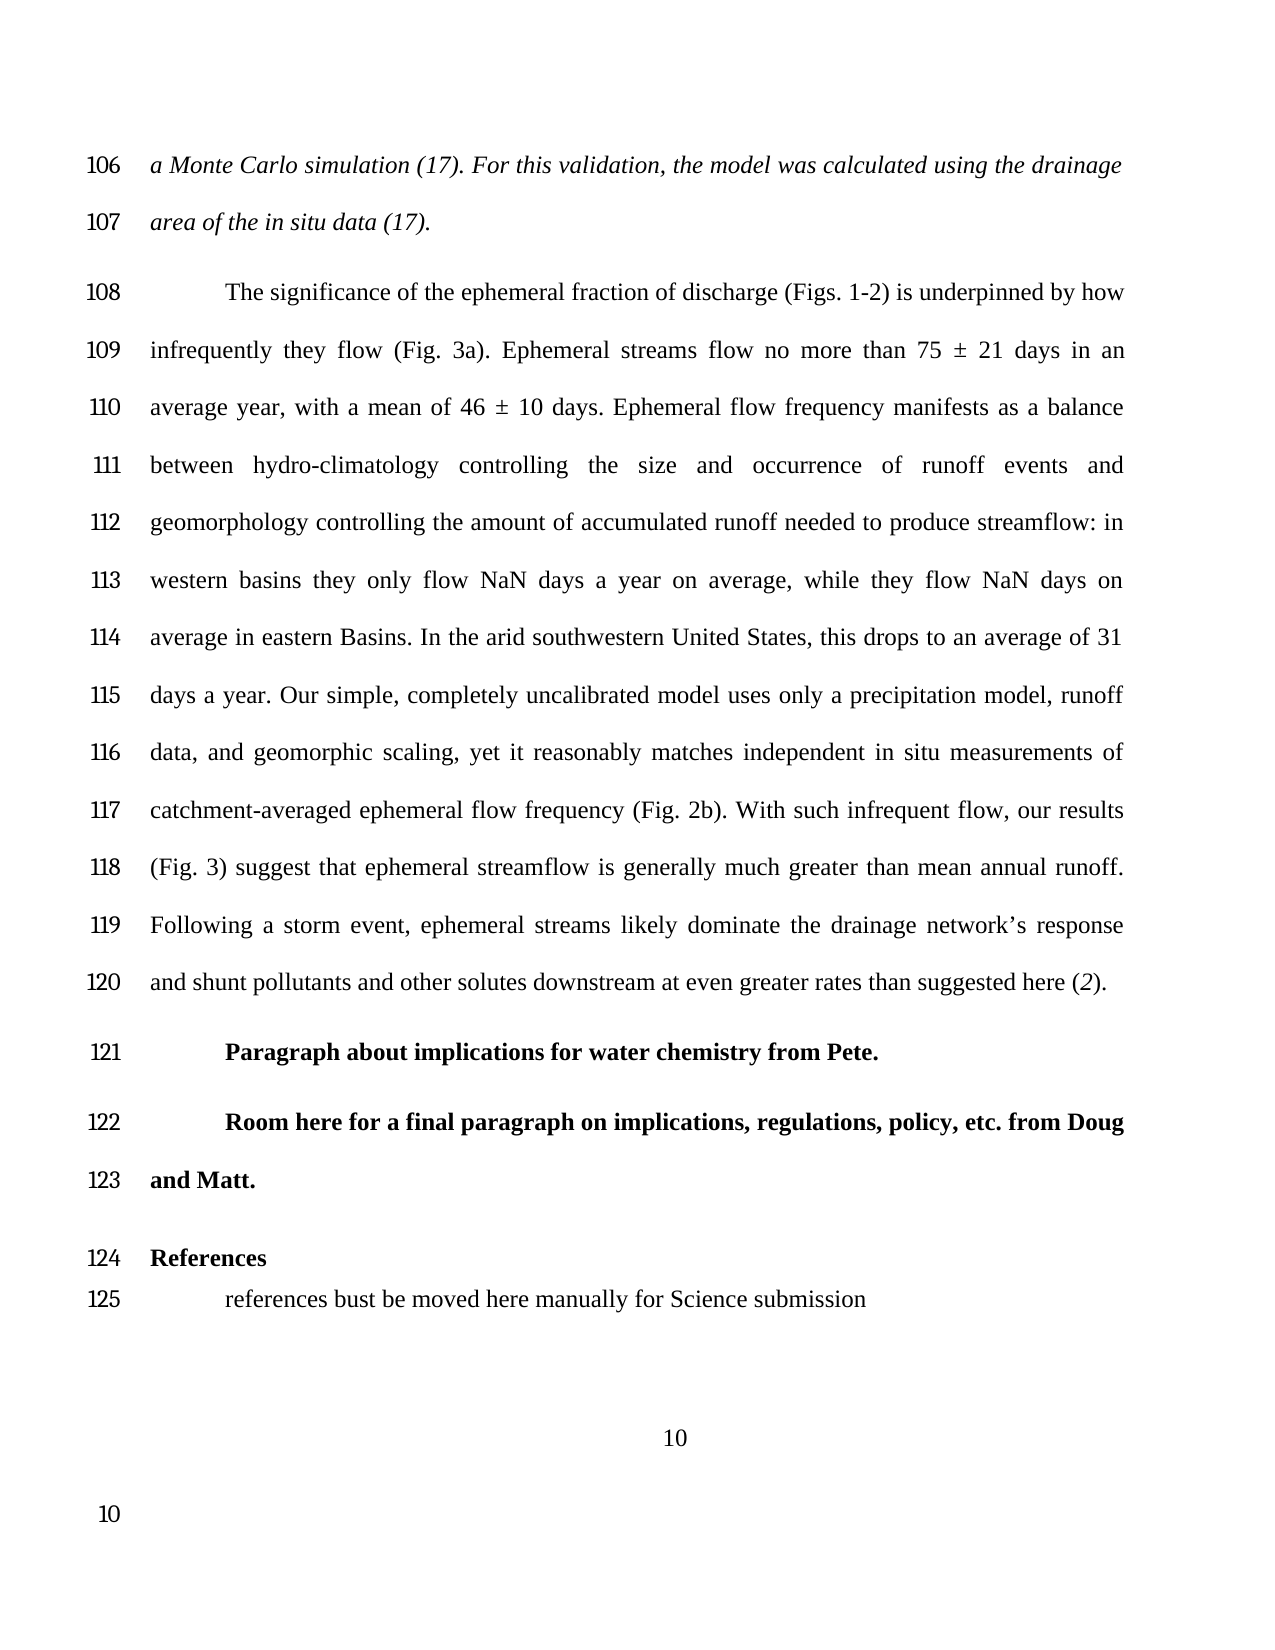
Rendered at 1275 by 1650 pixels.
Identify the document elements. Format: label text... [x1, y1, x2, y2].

text Paragraph about implications for water chemistry from Pete. [150, 1037, 1125, 1066]
text Room here for a final paragraph on implications, regulations, policy, etc. from Doug and Matt. [150, 1107, 1125, 1194]
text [150, 150, 1125, 236]
text references bust be moved here manually for Science submission [150, 1284, 1125, 1313]
text The significance of the ephemeral fraction of discharge (Figs. 1-2) is underpinned by how infrequently they flow (Fig. 3a). Ephemeral streams flow no more than 75 21 days in an average year, with a mean of 46 10 days. Ephemeral flow frequency manifests as a balance between hydro-climatology controlling the size and occurrence of runoff events and geomorphology controlling the amount of accumulated runoff needed to produce streamflow: in western basins they only flow NaN days a year on average, while they flow NaN days on average in eastern Basins. In the arid southwestern United States, this drops to an average of 31 days a year. Our simple, completely uncalibrated model uses only a precipitation model, runoff data, and geomorphic scaling, yet it reasonably matches independent in situ measurements of catchment-averaged ephemeral flow frequency (Fig. 2b). With such infrequent flow, our results (Fig. 3) suggest that ephemeral streamflow is generally much greater than mean annual runoff. Following a storm event, ephemeral streams likely dominate the drainage network’s response and shunt pollutants and other solutes downstream at even greater rates than suggested here (2). [150, 277, 1125, 996]
subtitle References [150, 1243, 1125, 1272]
